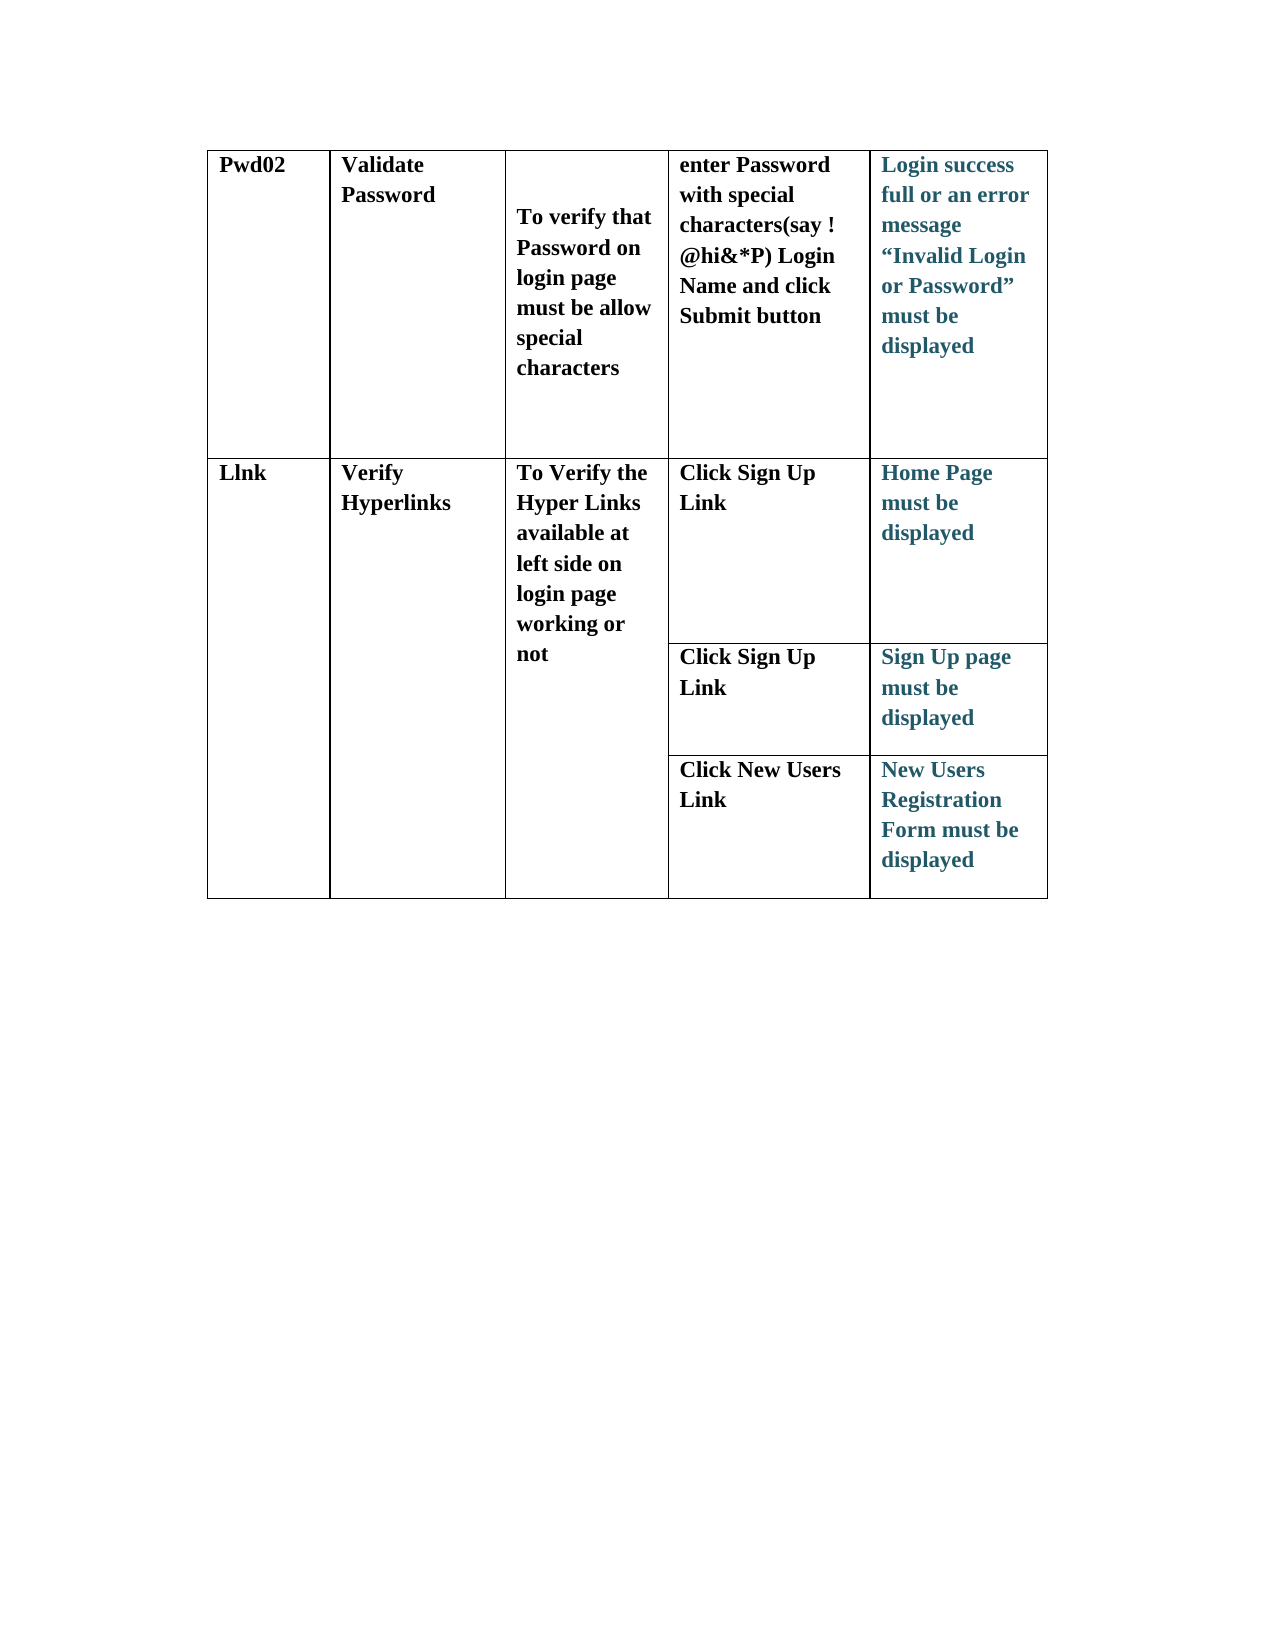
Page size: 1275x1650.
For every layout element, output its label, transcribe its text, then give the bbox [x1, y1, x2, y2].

table_cell Login success full or an error message “Invalid Login or Password” must be displayed [871, 151, 1047, 458]
table_cell Validate Password [331, 151, 505, 458]
table_cell Home Page must be displayed [871, 459, 1047, 642]
table_cell Click New Users Link [669, 756, 869, 898]
table_cell Click Sign Up Link [669, 644, 869, 755]
table_cell Click Sign Up Link [669, 459, 869, 642]
table_cell To verify that Password on login page must be allow special characters [506, 151, 668, 458]
table_cell Llnk [208, 459, 329, 898]
table_cell Sign Up page must be displayed [871, 644, 1047, 755]
table_cell Pwd02 [208, 151, 329, 458]
table_cell Verify Hyperlinks [331, 459, 505, 898]
table_cell enter Password with special characters(say !@hi&*P) Login Name and click Submit button [669, 151, 869, 458]
table_cell To Verify the Hyper Links available at left side on login page working or not [506, 459, 668, 898]
table_cell New Users Registration Form must be displayed [871, 756, 1047, 898]
